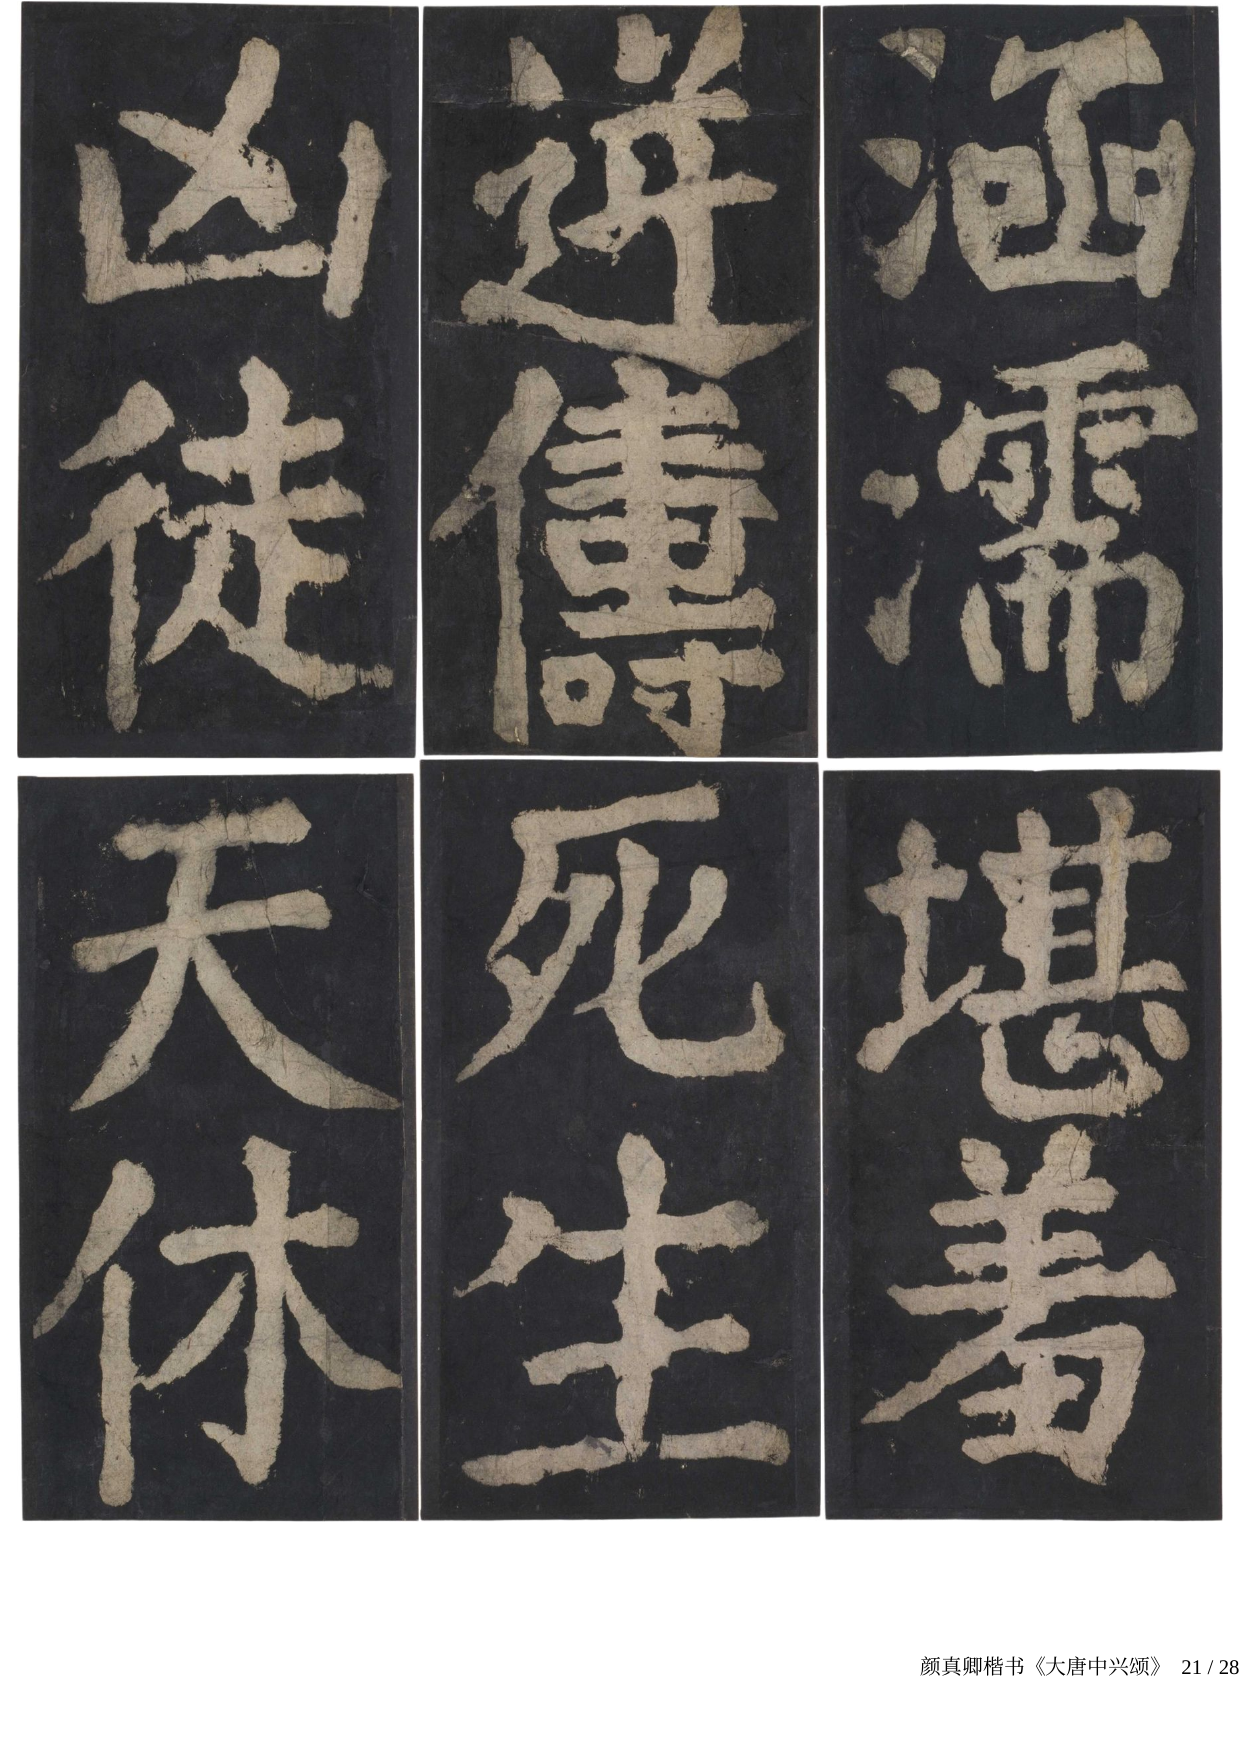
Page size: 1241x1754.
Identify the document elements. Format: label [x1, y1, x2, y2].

picture [17, 1, 1224, 1522]
